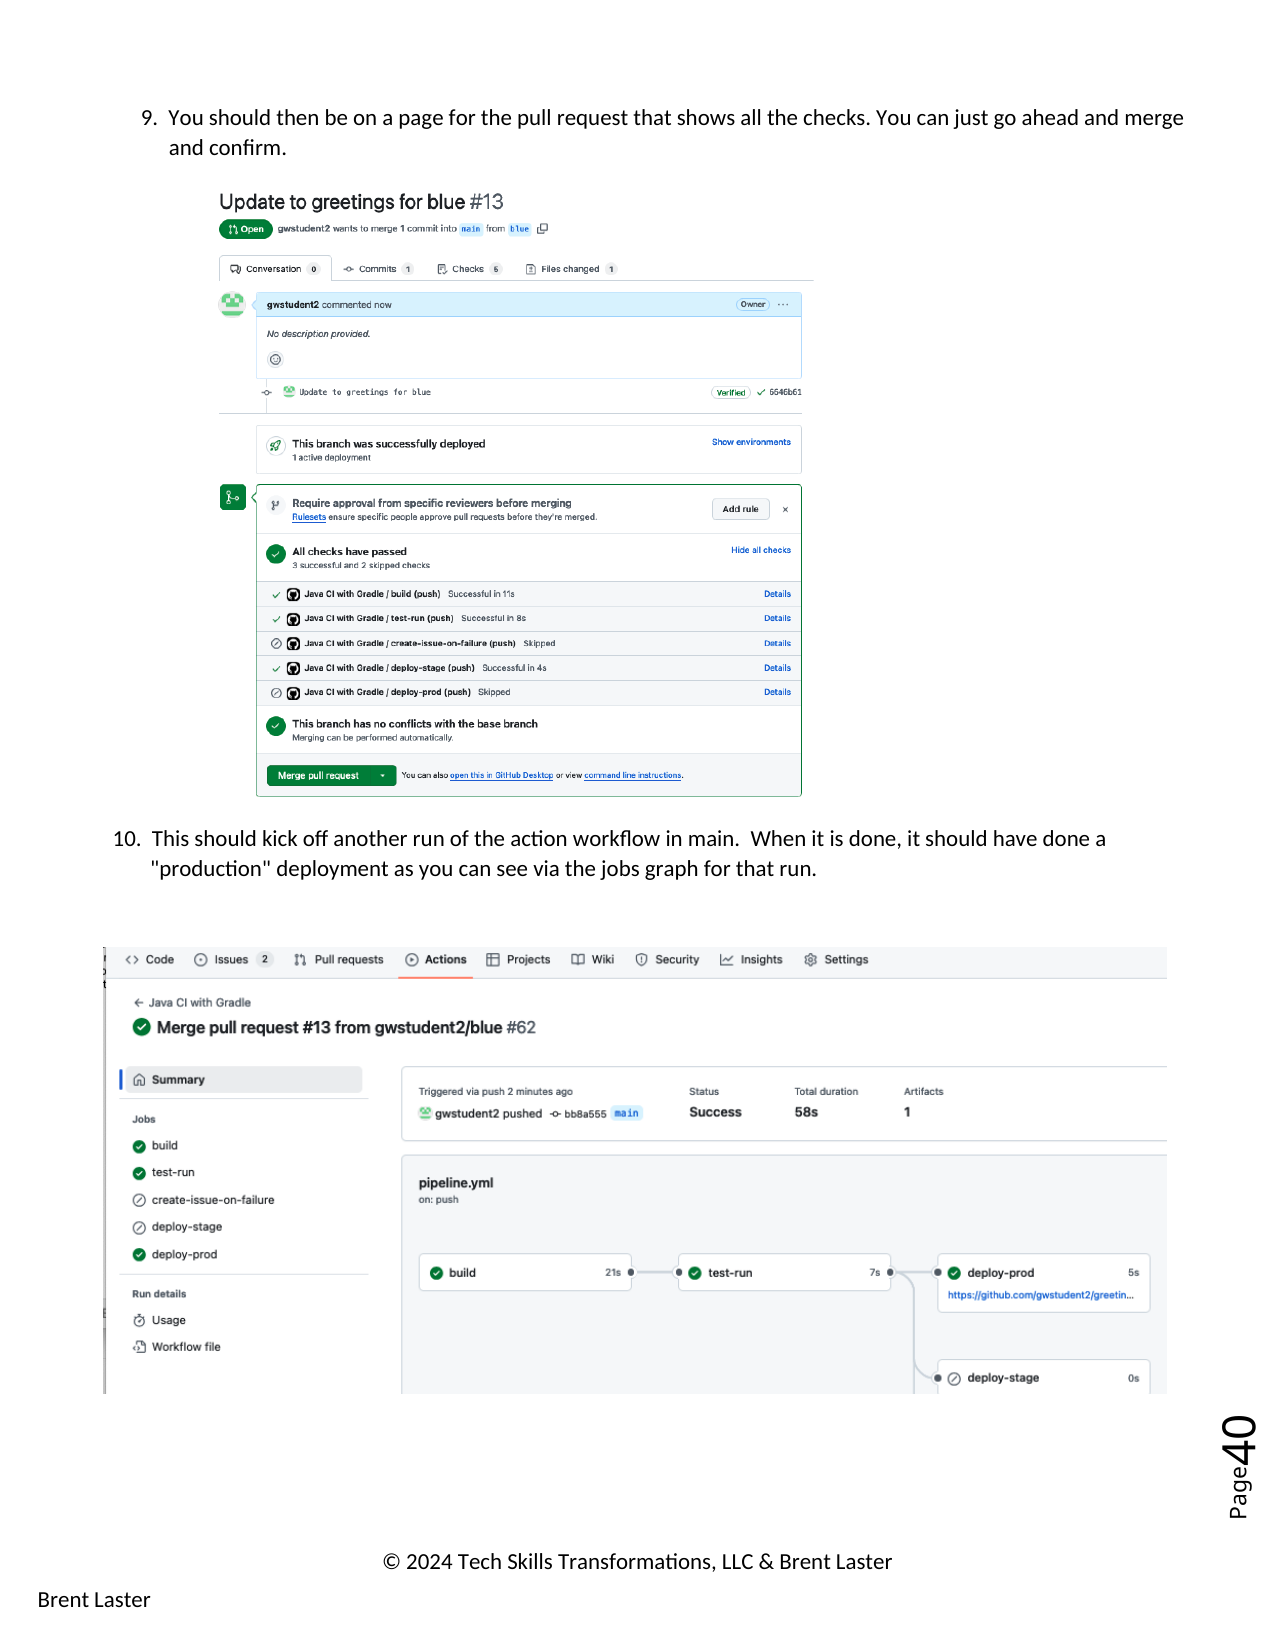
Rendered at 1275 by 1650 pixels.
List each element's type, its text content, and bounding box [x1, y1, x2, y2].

picture [103, 947, 1167, 1394]
text 10. This should kick off another run of the action workflow in main. When it is done, it should have done a "production" deployment as you can see via the jobs graph for that run. [112, 824, 1200, 882]
text 9. You should then be on a page for the pull request that shows all the checks. You can just go ahead and merge and confirm. [141, 103, 1200, 161]
picture [196, 180, 814, 805]
